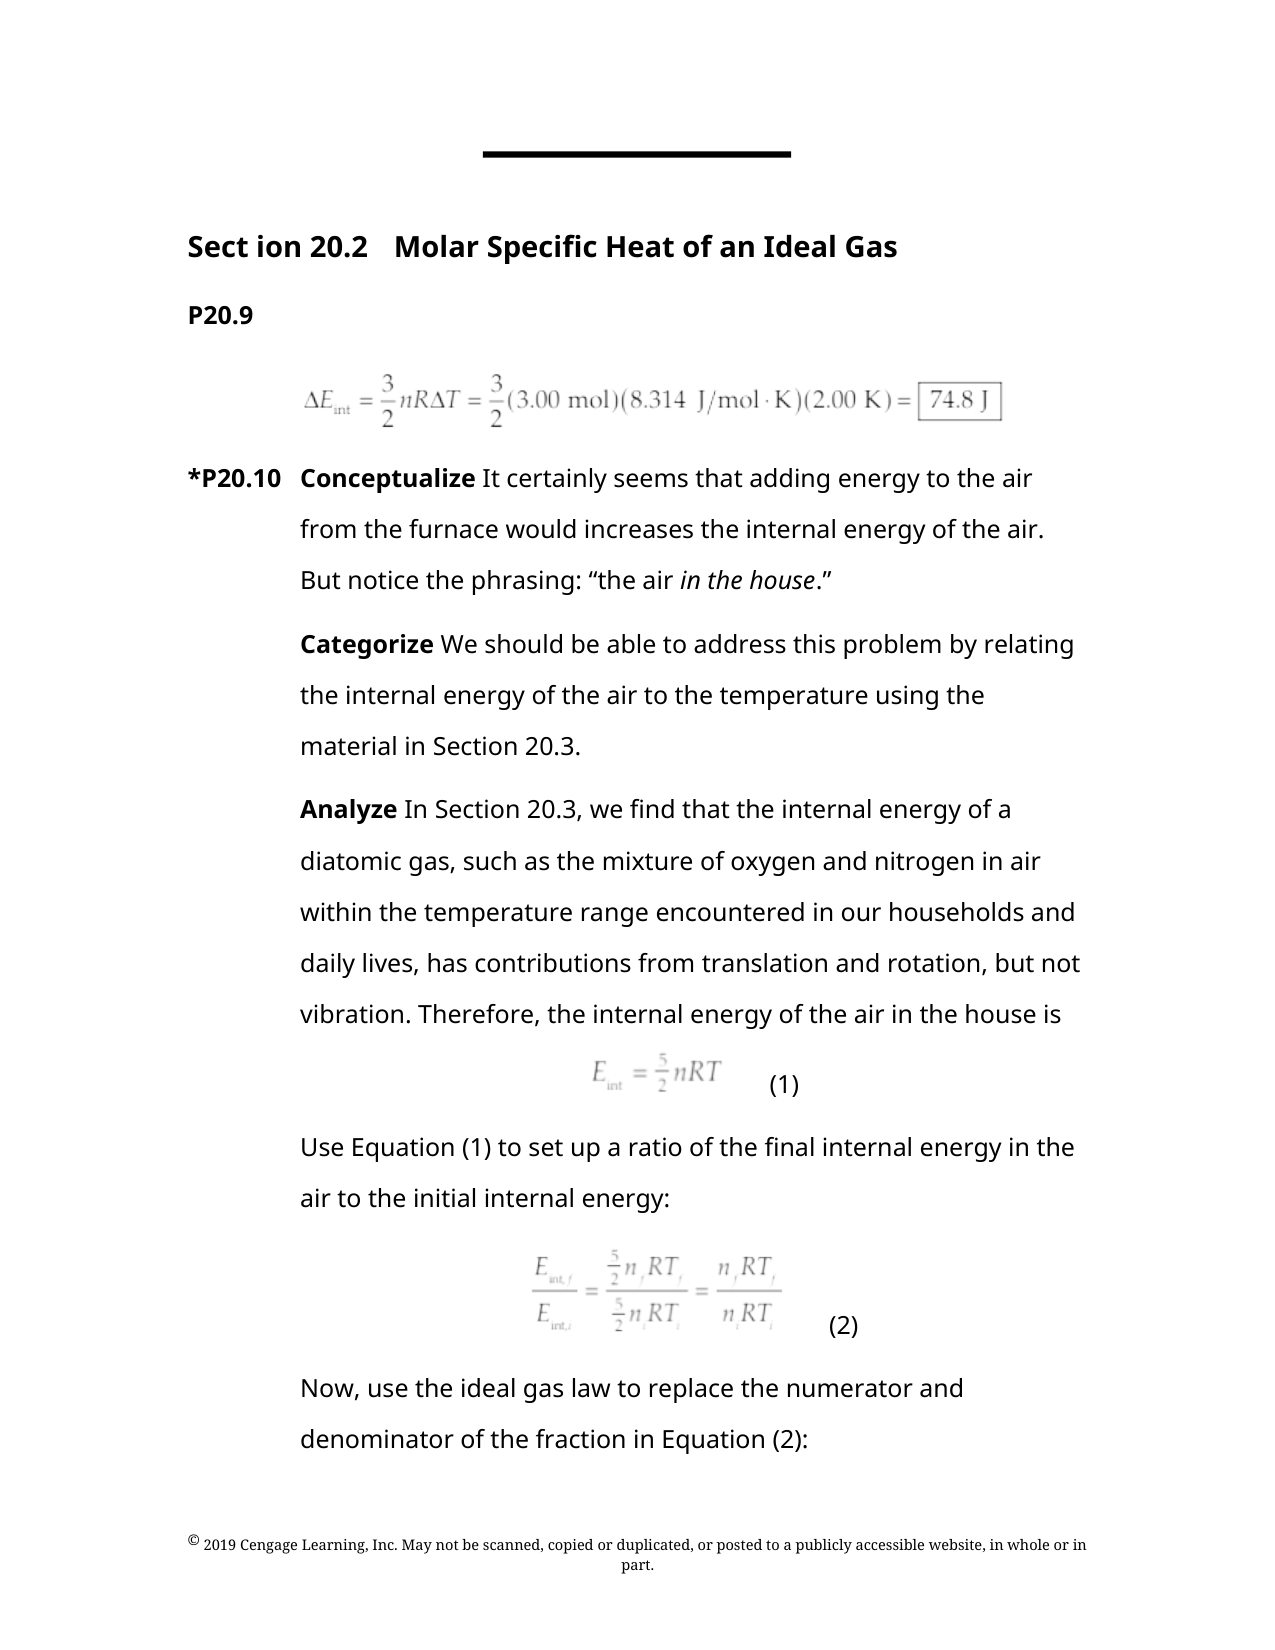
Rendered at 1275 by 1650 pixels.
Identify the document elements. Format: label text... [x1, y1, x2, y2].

text P20.9 [187, 298, 1087, 336]
text Now, use the ideal gas law to replace the numerator and denominator of the fraction in Equation (2): [300, 1371, 1087, 1456]
text Categorize We should be able to address this problem by relating the internal energy of the air to the temperature using the material in Section 20.3. [300, 626, 1087, 763]
text (1) [300, 1047, 1087, 1100]
text *P20.10 Conceptualize It certainly seems that adding energy to the air from the furnace would increases the internal energy of the air. But notice the phrasing: “the air in the house.” [187, 461, 1087, 597]
text Sect ion 20.2 Molar Specific Heat of an Ideal Gas [187, 226, 1087, 266]
text Use Equation (1) to set up a ratio of the final internal energy in the air to the initial internal energy: [300, 1130, 1087, 1215]
text (2) [300, 1244, 1087, 1341]
text Analyze In Section 20.3, we find that the internal energy of a diatomic gas, such as the mixture of oxygen and nitrogen in air within the temperature range encountered in our households and daily lives, has contributions from translation and rotation, but not vibration. Therefore, the internal energy of the air in the house is [300, 792, 1087, 1030]
